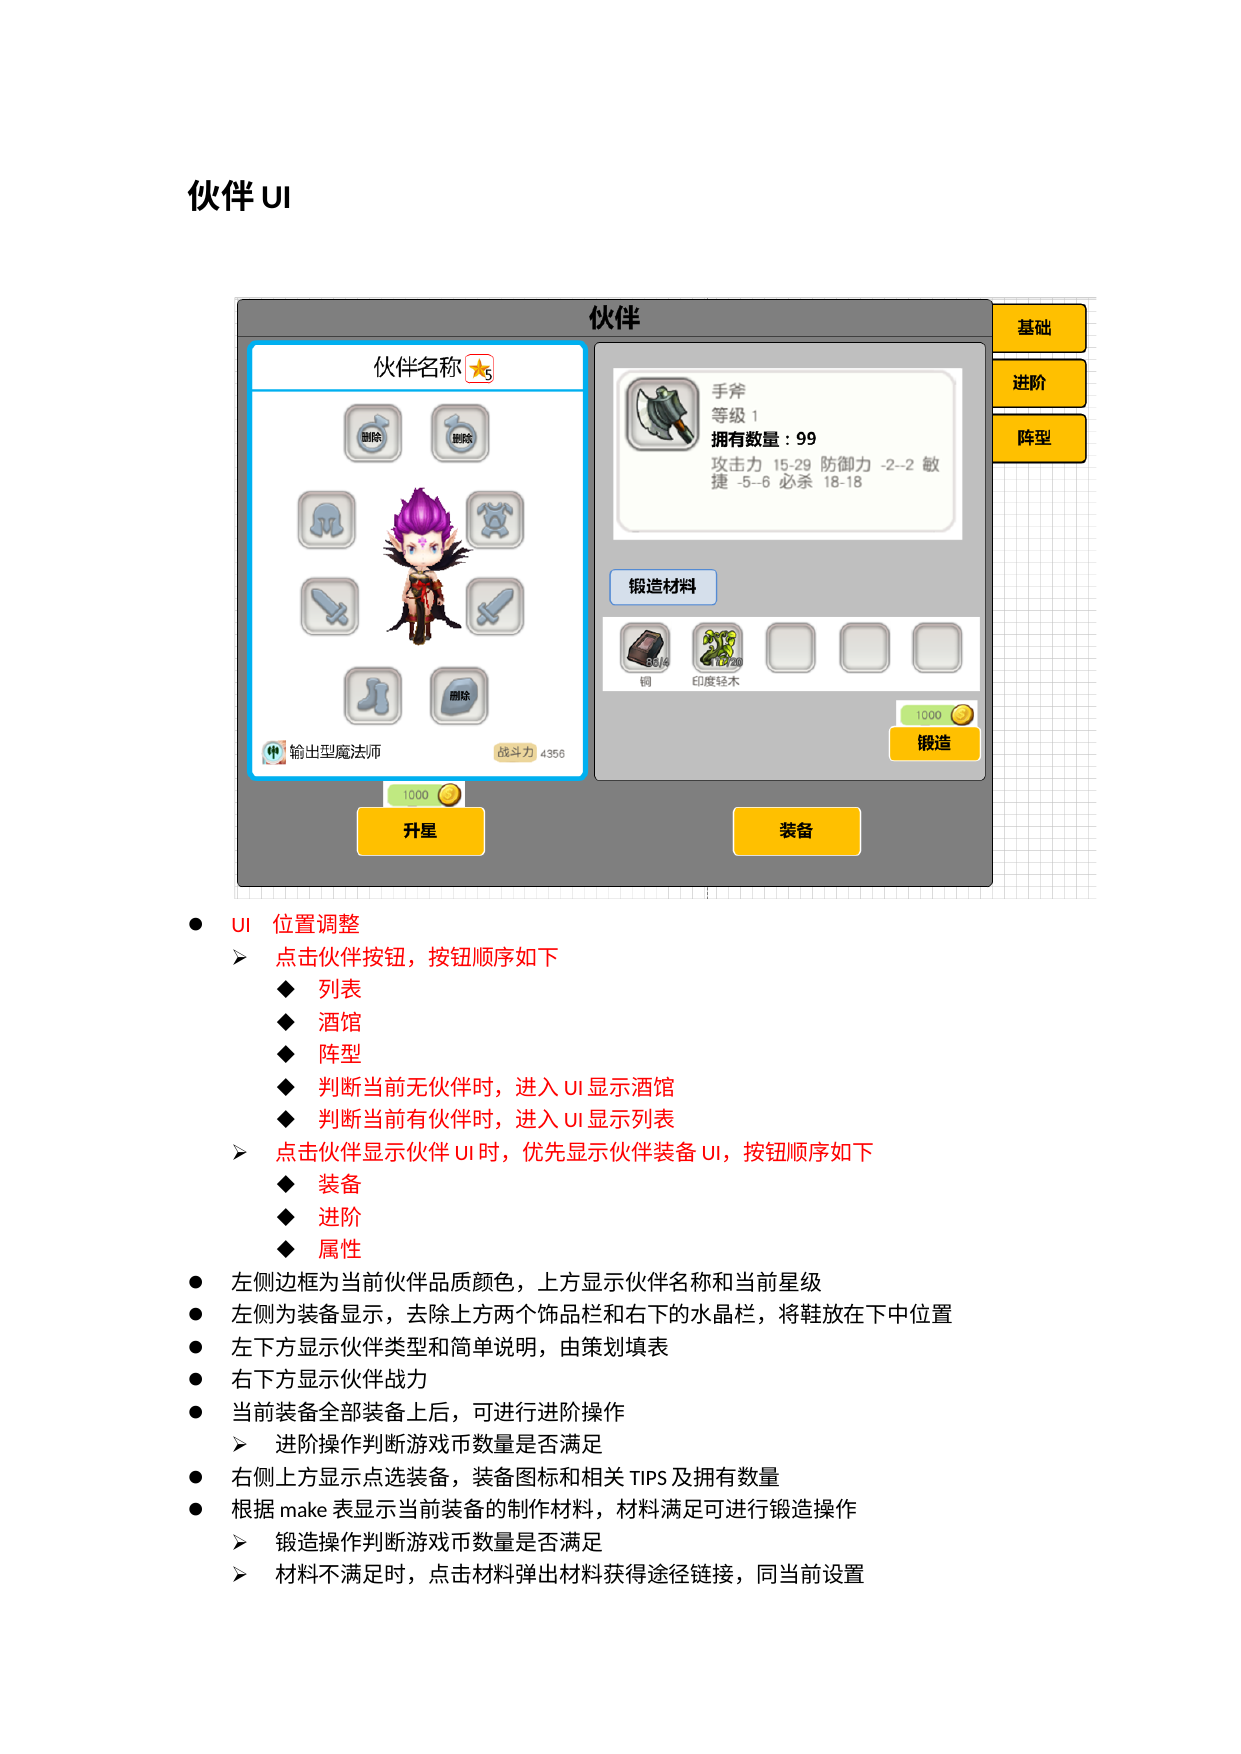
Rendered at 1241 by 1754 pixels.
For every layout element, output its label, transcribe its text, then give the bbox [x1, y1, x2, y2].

list 点击伙伴按钮，按钮顺序如下 [231, 939, 1053, 972]
list 进阶 [275, 1199, 1053, 1232]
list 列表 [275, 972, 1053, 1004]
list 锻造操作判断游戏币数量是否满足 [231, 1524, 1053, 1557]
list 进阶操作判断游戏币数量是否满足 [231, 1427, 1053, 1459]
list 点击伙伴显示伙伴UI时，优先显示伙伴装备UI，按钮顺序如下 [231, 1134, 1053, 1167]
list 左侧边框为当前伙伴品质颜色，上方显示伙伴名称和当前星级 [187, 1264, 1053, 1297]
list 左侧为装备显示，去除上方两个饰品栏和右下的水晶栏，将鞋放在下中位置 [187, 1297, 1053, 1329]
list 属性 [275, 1232, 1053, 1264]
list 根据make表显示当前装备的制作材料，材料满足可进行锻造操作 [187, 1492, 1053, 1524]
list 右下方显示伙伴战力 [187, 1362, 1053, 1394]
list 当前装备全部装备上后，可进行进阶操作 [187, 1394, 1053, 1427]
list 装备 [275, 1167, 1053, 1199]
list UI 位置调整 [187, 907, 1053, 939]
list 判断当前无伙伴时，进入UI显示酒馆 [275, 1069, 1053, 1102]
list 判断当前有伙伴时，进入UI显示列表 [275, 1102, 1053, 1134]
list 阵型 [275, 1037, 1053, 1069]
list 左下方显示伙伴类型和简单说明，由策划填表 [187, 1329, 1053, 1362]
list 材料不满足时，点击材料弹出材料获得途径链接，同当前设置 [231, 1557, 1053, 1589]
list 酒馆 [275, 1004, 1053, 1037]
list 右侧上方显示点选装备，装备图标和相关TIPS及拥有数量 [187, 1459, 1053, 1492]
picture [231, 289, 1097, 899]
subtitle 伙伴UI [187, 162, 1053, 227]
